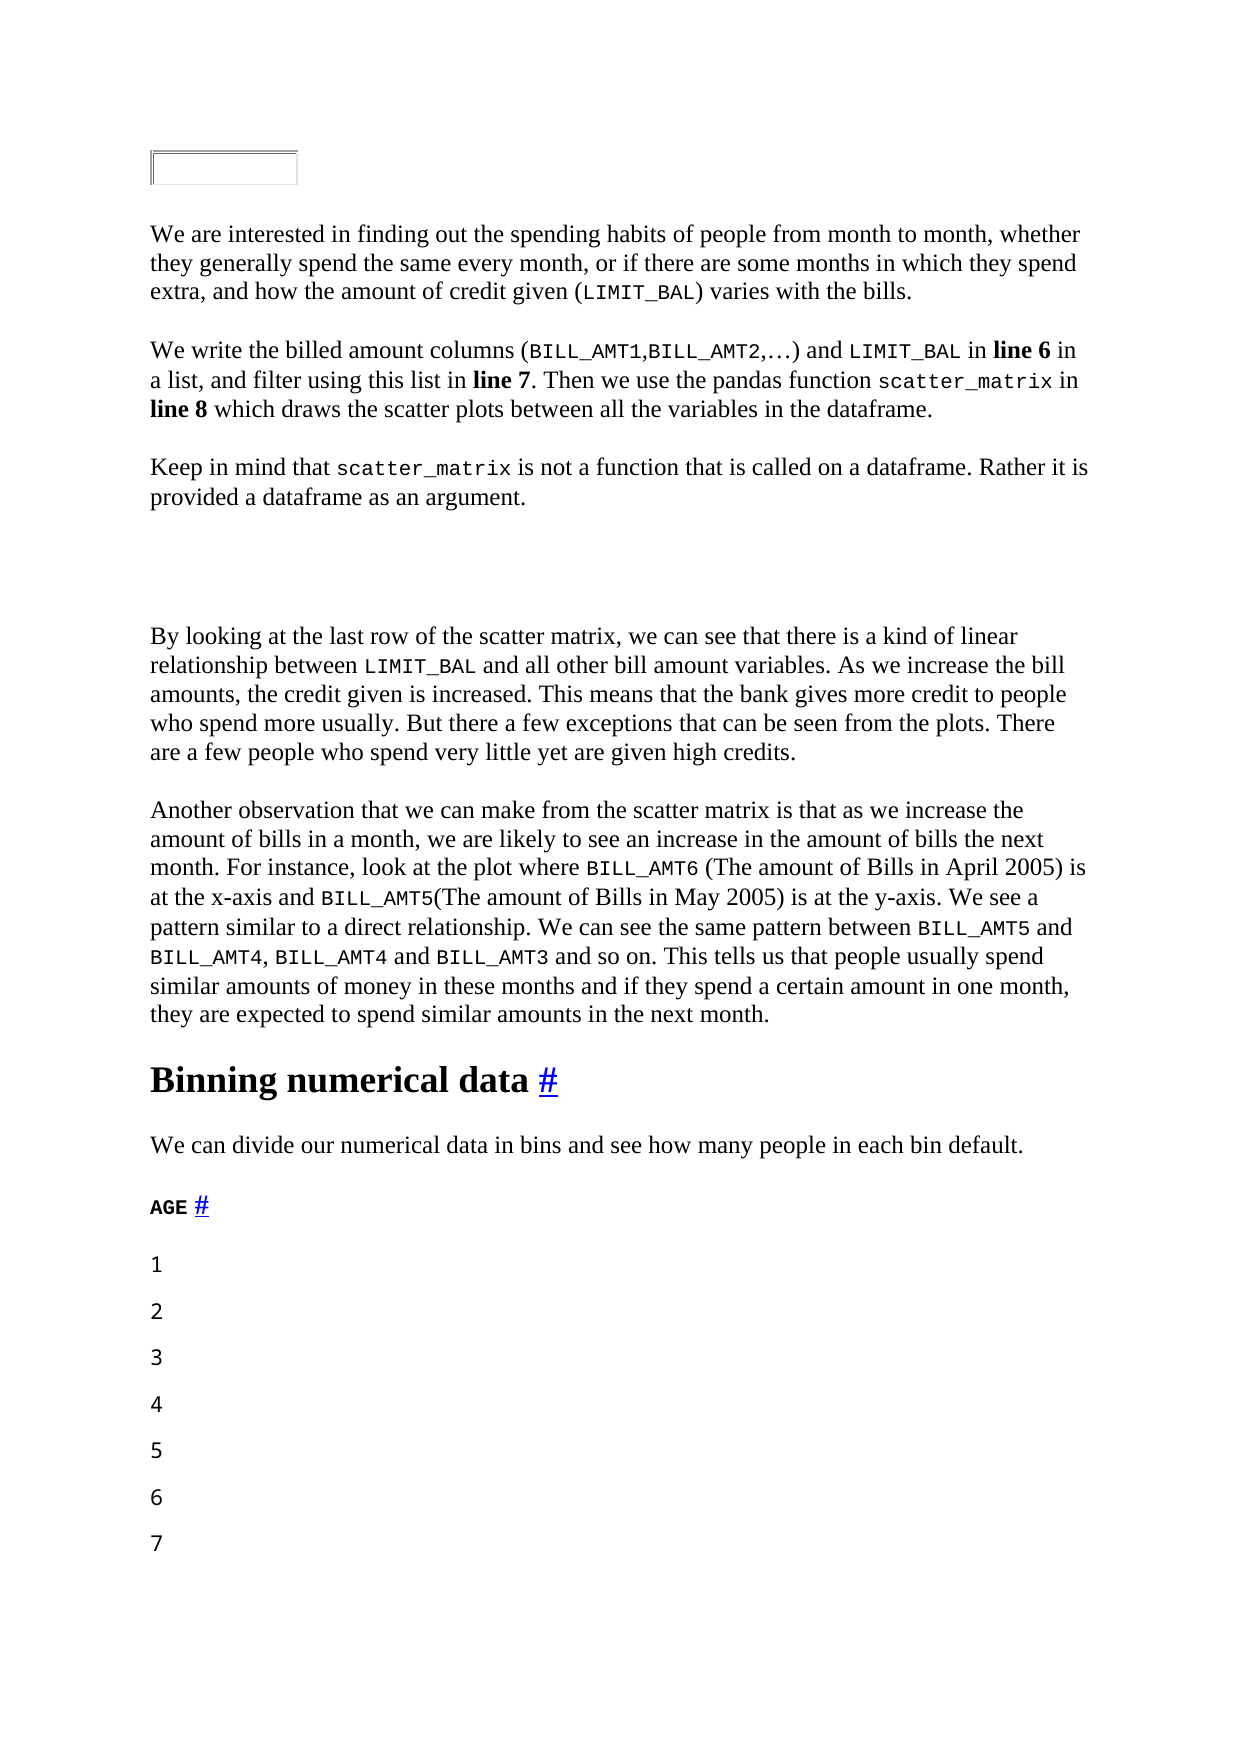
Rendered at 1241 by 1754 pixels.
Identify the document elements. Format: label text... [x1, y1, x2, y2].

text 4 [150, 1389, 1090, 1419]
text 1 [150, 1249, 1090, 1279]
subtitle Binning numerical data # [150, 1057, 1090, 1101]
text 7 [150, 1528, 1090, 1558]
text Another observation that we can make from the scatter matrix is that as we increase the amount of bills in a month, we are likely to see an increase in the amount of bills the next month. For instance, look at the plot where BILL_AMT6 (The amount of Bills in April 2005) is at the x-axis and BILL_AMT5(The amount of Bills in May 2005) is at the y-axis. We see a pattern similar to a direct relationship. We can see the same pattern between BILL_AMT5 and BILL_AMT4, BILL_AMT4 and BILL_AMT3 and so on. This tells us that people usually spend similar amounts of money in these months and if they spend a certain amount in one month, they are expected to spend similar amounts in the next month. [150, 795, 1090, 1028]
text We are interested in finding out the spending habits of people from month to month, whether they generally spend the same every month, or if there are some months in which they spend extra, and how the amount of credit given (LIMIT_BAL) varies with the bills. [150, 219, 1090, 306]
text By looking at the last row of the scatter matrix, we can see that there is a kind of linear relationship between LIMIT_BAL and all other bill amount variables. As we increase the bill amounts, the credit given is increased. This means that the bank gives more credit to people who spend more usually. But there a few exceptions that can be seen from the plots. There are a few people who spend very little yet are given high credits. [150, 621, 1090, 766]
text 6 [150, 1482, 1090, 1512]
subtitle AGE # [150, 1188, 1090, 1220]
text 3 [150, 1342, 1090, 1372]
text Keep in mind that scatter_matrix is not a function that is called on a dataframe. Rather it is provided a dataframe as an argument. [150, 452, 1090, 511]
text We can divide our numerical data in bins and see how many people in each bin default. [150, 1130, 1090, 1158]
text We write the billed amount columns (BILL_AMT1,BILL_AMT2,…) and LIMIT_BAL in line 6 in a list, and filter using this list in line 7. Then we use the pandas function scatter_matrix in line 8 which draws the scatter plots between all the variables in the dataframe. [150, 335, 1090, 423]
text 5 [150, 1435, 1090, 1465]
text 2 [150, 1296, 1090, 1326]
